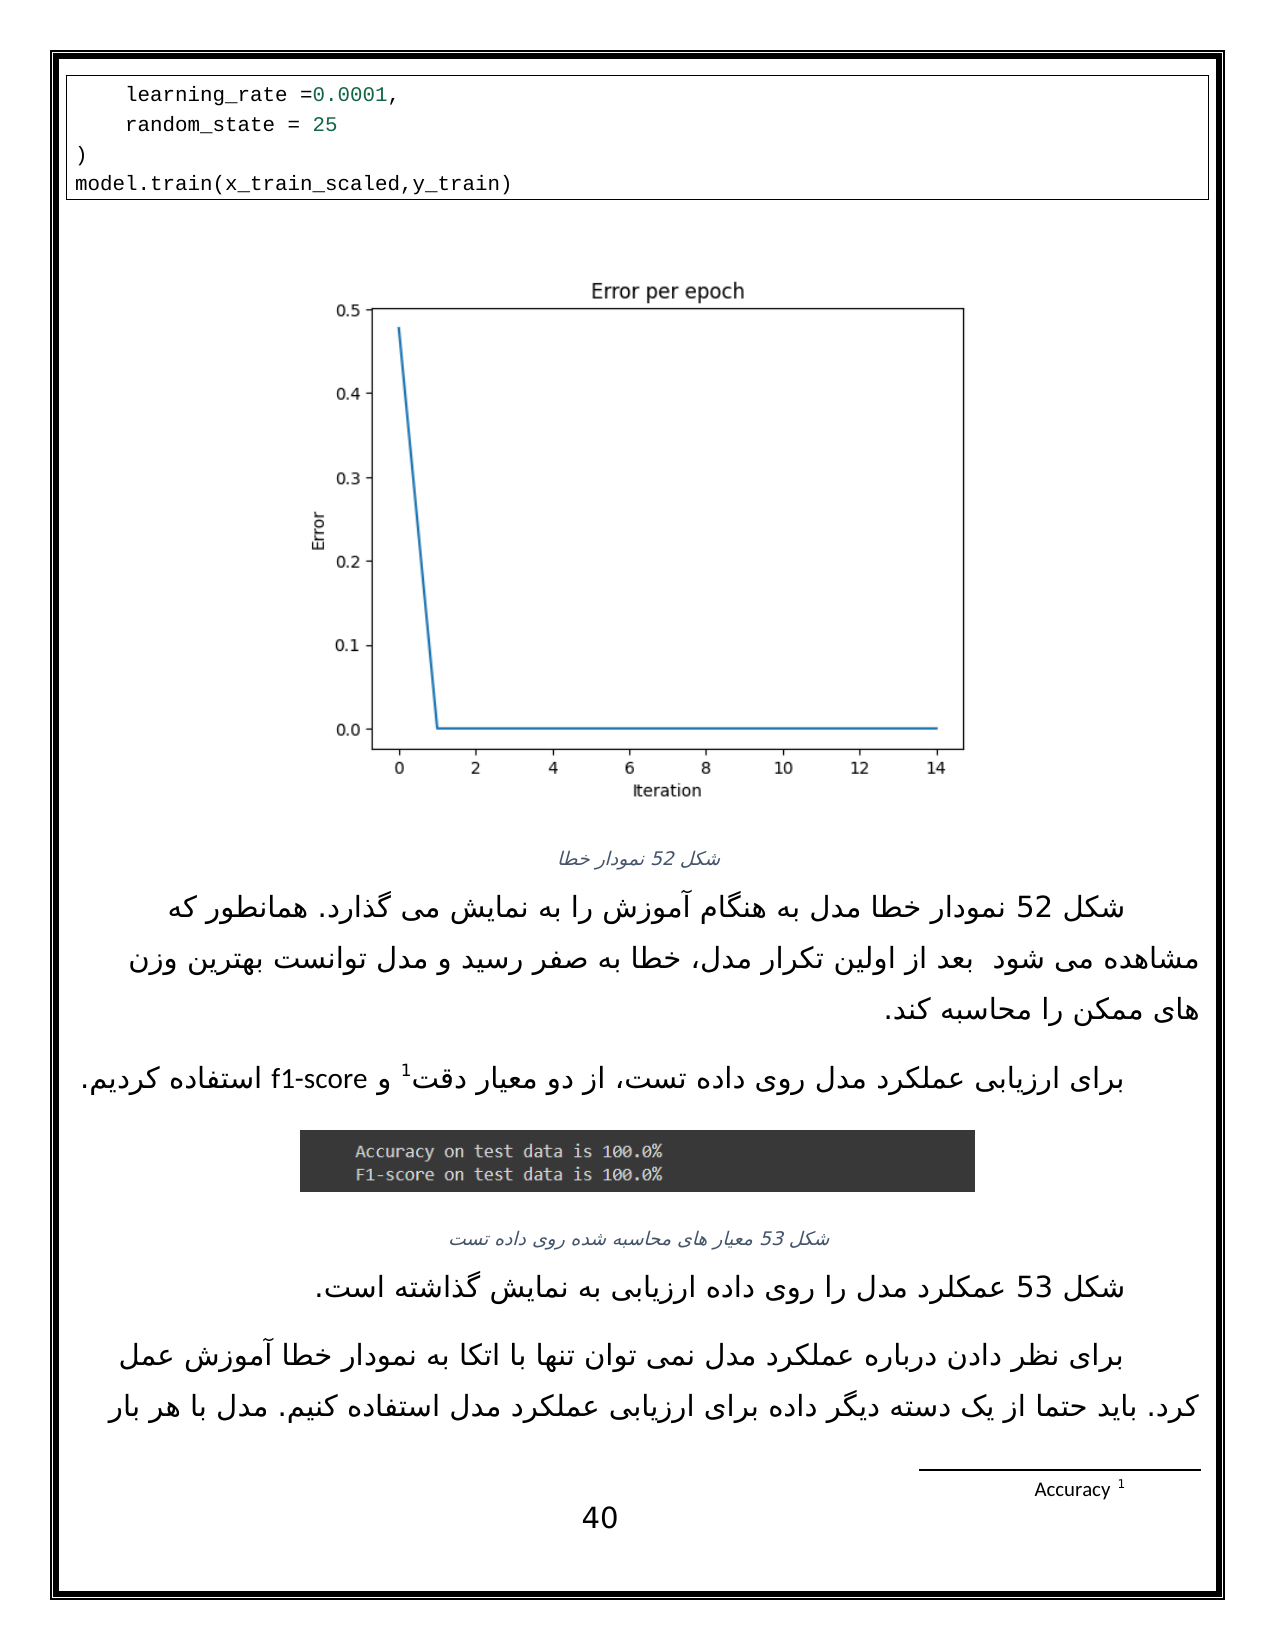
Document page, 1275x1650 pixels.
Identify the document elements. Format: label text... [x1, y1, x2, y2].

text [75, 1338, 1200, 1423]
text ) [75, 137, 1200, 164]
text learning_rate =0.0001, [67, 76, 1208, 108]
text model.train(x_train_scaled,y_train) [67, 164, 1208, 199]
text شکل 52 نمودار خطا [75, 848, 1200, 869]
text شکل 52 نمودار خطا مدل به هنگام آموزش را به نمایش می گذارد. همانطور که مشاهده می شود بعد از اولین تکرار مدل، خطا به صفر رسید و مدل توانست بهترین وزن های ممکن را محاسبه کند. [75, 890, 1200, 1026]
text شکل 53 معیار های محاسبه شده روی داده تست [75, 1228, 1200, 1249]
picture [300, 1130, 975, 1192]
picture [300, 270, 975, 812]
text برای ارزیابی عملکرد مدل روی داده تست، از دو معیار دقت و f1-score استفاده کردیم. [75, 1060, 1200, 1096]
text شکل 53 عمکلرد مدل را روی داده ارزیابی به نمایش گذاشته است. [75, 1270, 1200, 1304]
text random_state = 25 [75, 108, 1200, 137]
